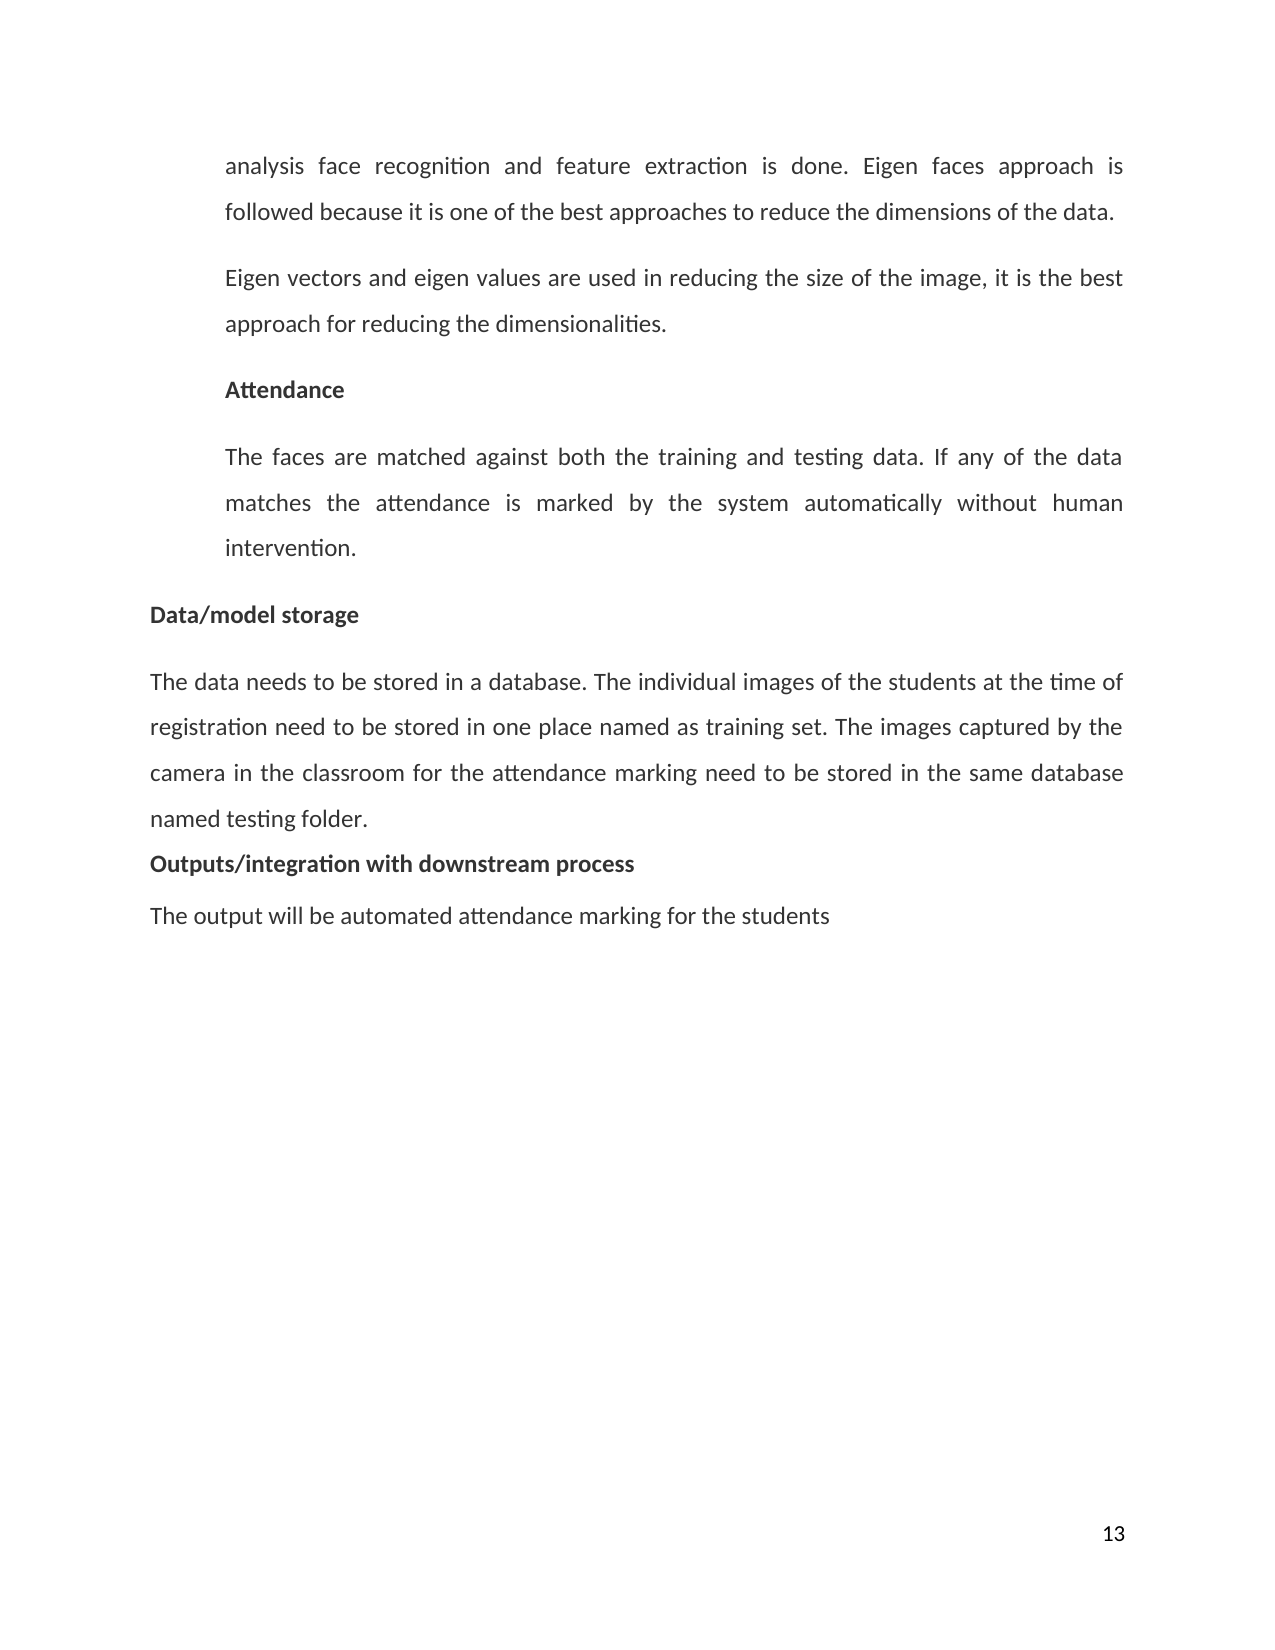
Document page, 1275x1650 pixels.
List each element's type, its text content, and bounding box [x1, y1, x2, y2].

text Eigen vectors and eigen values are used in reducing the size of the image, it is the best approach for reducing the dimensionalities. [225, 262, 1125, 338]
text The data needs to be stored in a database. The individual images of the students at the time of registration need to be stored in one place named as training set. The images captured by the camera in the classroom for the attendance marking need to be stored in the same database named testing folder. [150, 666, 1125, 833]
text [225, 150, 1125, 226]
text The faces are matched against both the training and testing data. If any of the data matches the attendance is marked by the system automatically without human intervention. [225, 441, 1125, 563]
text Attendance [225, 374, 1125, 405]
text The output will be automated attendance marking for the students [150, 900, 1125, 931]
text Outputs/integration with downstream process [150, 849, 1125, 879]
text Data/model storage [150, 599, 1125, 630]
